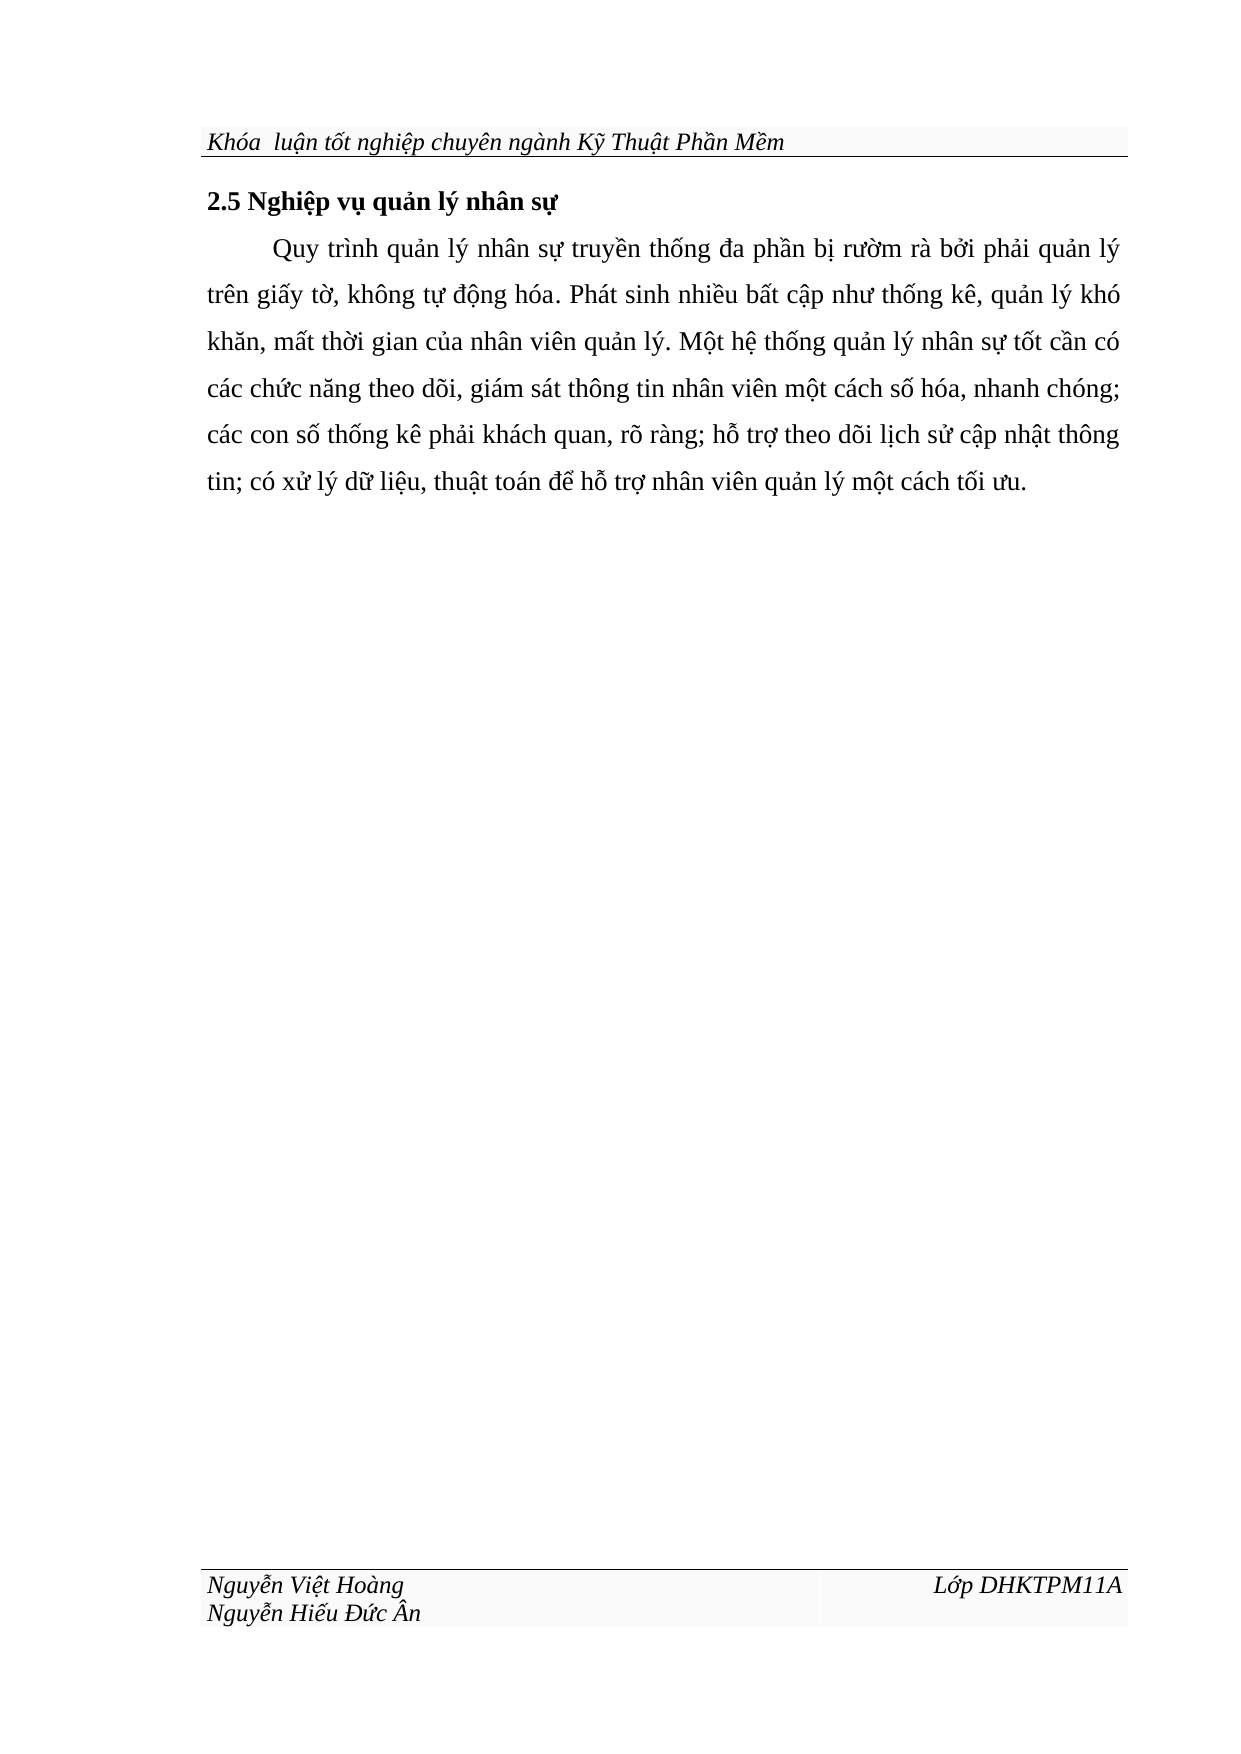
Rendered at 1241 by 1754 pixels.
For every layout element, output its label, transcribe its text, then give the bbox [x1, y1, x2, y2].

text Quy trình quản lý nhân sự truyền thống đa phần bị rườm rà bởi phải quản lý trên giấy tờ, không tự động hóa. Phát sinh nhiều bất cập như thống kê, quản lý khó khăn, mất thời gian của nhân viên quản lý. Một hệ thống quản lý nhân sự tốt cần có các chức năng theo dõi, giám sát thông tin nhân viên một cách số hóa, nhanh chóng; các con số thống kê phải khách quan, rõ ràng; hỗ trợ theo dõi lịch sử cập nhật thông tin; có xử lý dữ liệu, thuật toán để hỗ trợ nhân viên quản lý một cách tối ưu. [207, 232, 1122, 496]
subtitle Nghiệp vụ quản lý nhân sự [207, 185, 1122, 216]
